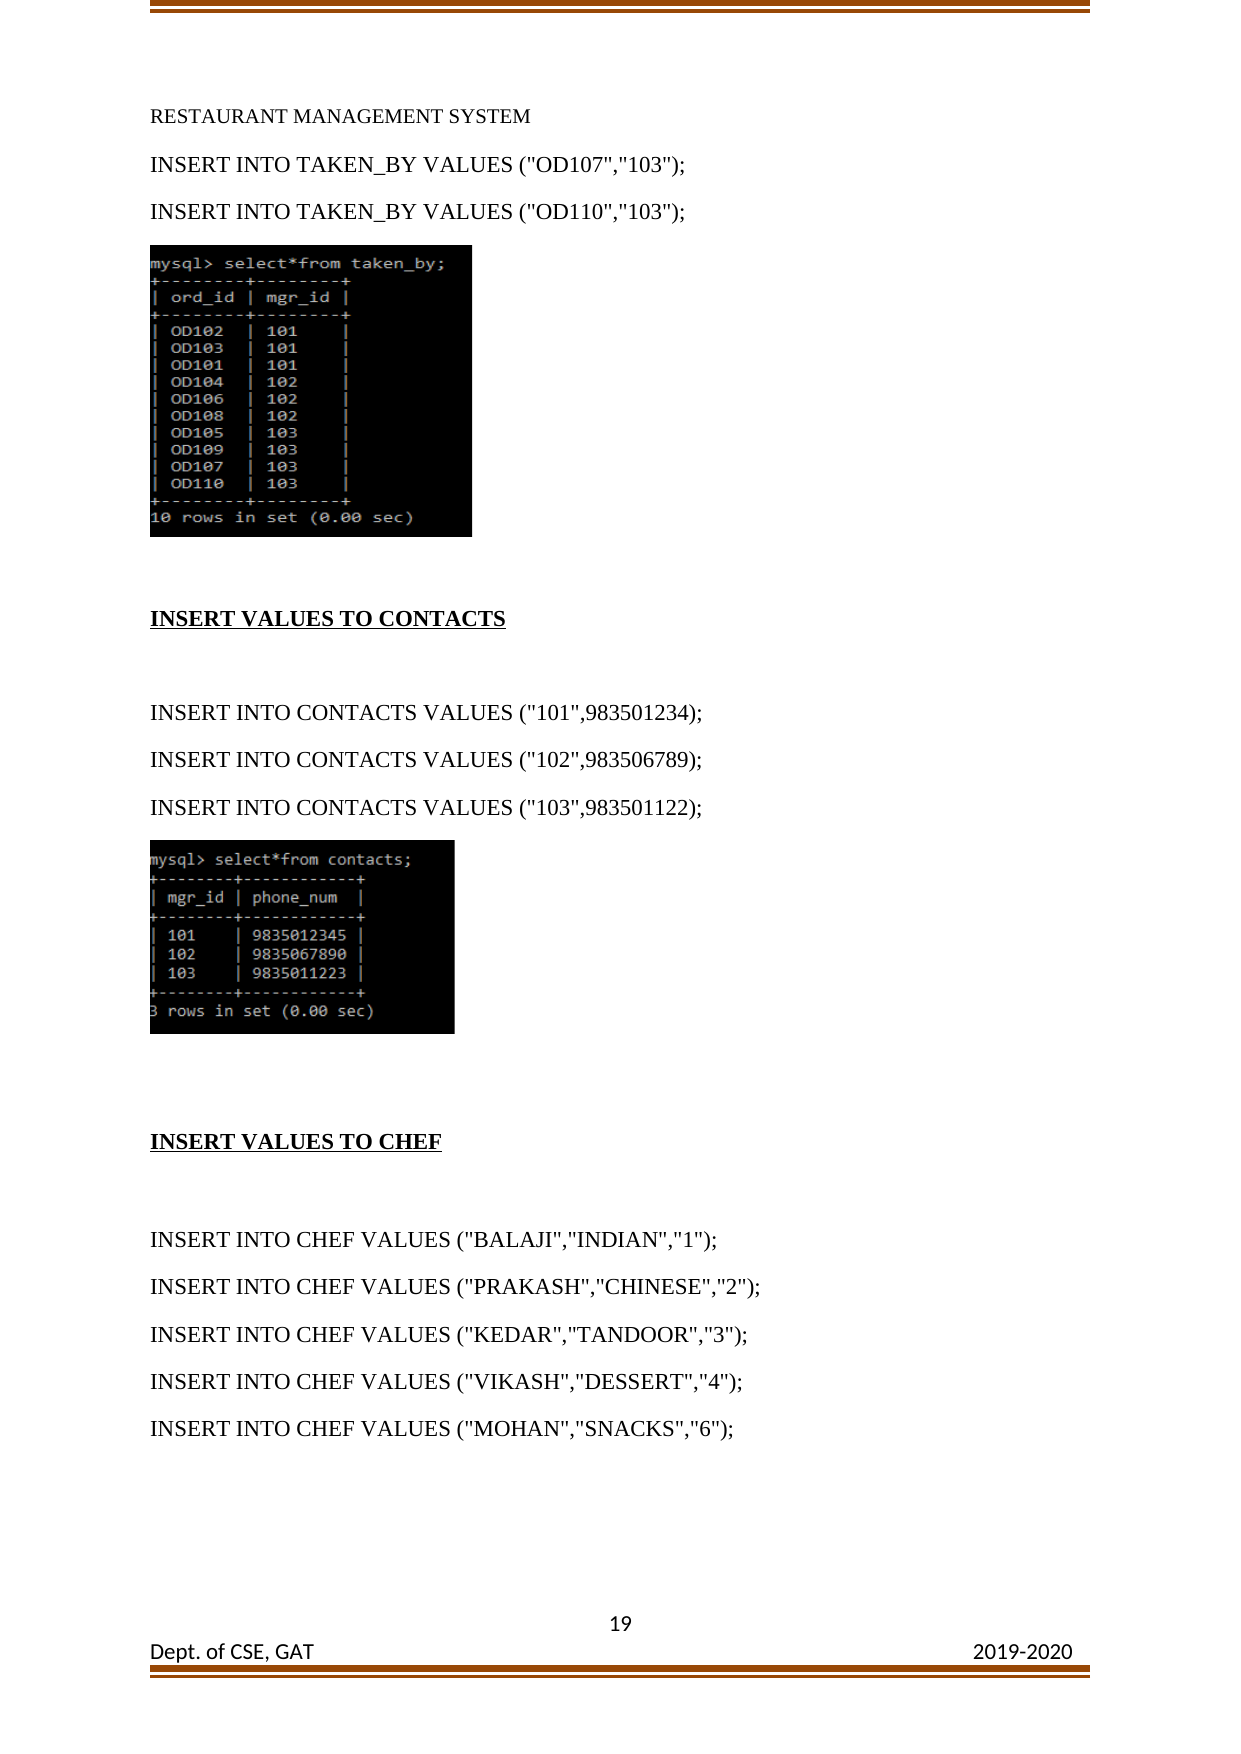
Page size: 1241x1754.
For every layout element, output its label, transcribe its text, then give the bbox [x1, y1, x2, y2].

text INSERT INTO CHEF VALUES ("PRAKASH","CHINESE","2"); [150, 1273, 1090, 1300]
picture [150, 840, 455, 1034]
picture [150, 245, 473, 537]
text INSERT INTO TAKEN_BY VALUES ("OD110","103"); [150, 198, 1090, 224]
text INSERT INTO CONTACTS VALUES ("102",983506789); [150, 746, 1090, 773]
text INSERT INTO TAKEN_BY VALUES ("OD107","103"); [150, 151, 1090, 177]
text INSERT INTO CONTACTS VALUES ("103",983501122); [150, 793, 1090, 820]
text INSERT INTO CHEF VALUES ("MOHAN","SNACKS","6"); [150, 1415, 1090, 1441]
text INSERT VALUES TO CHEF [150, 1128, 1090, 1154]
text INSERT VALUES TO CONTACTS [150, 605, 1090, 631]
text INSERT INTO CHEF VALUES ("VIKASH","DESSERT","4"); [150, 1368, 1090, 1394]
text INSERT INTO CONTACTS VALUES ("101",983501234); [150, 699, 1090, 726]
text INSERT INTO CHEF VALUES ("BALAJI","INDIAN","1"); [150, 1226, 1090, 1253]
text INSERT INTO CHEF VALUES ("KEDAR","TANDOOR","3"); [150, 1321, 1090, 1347]
